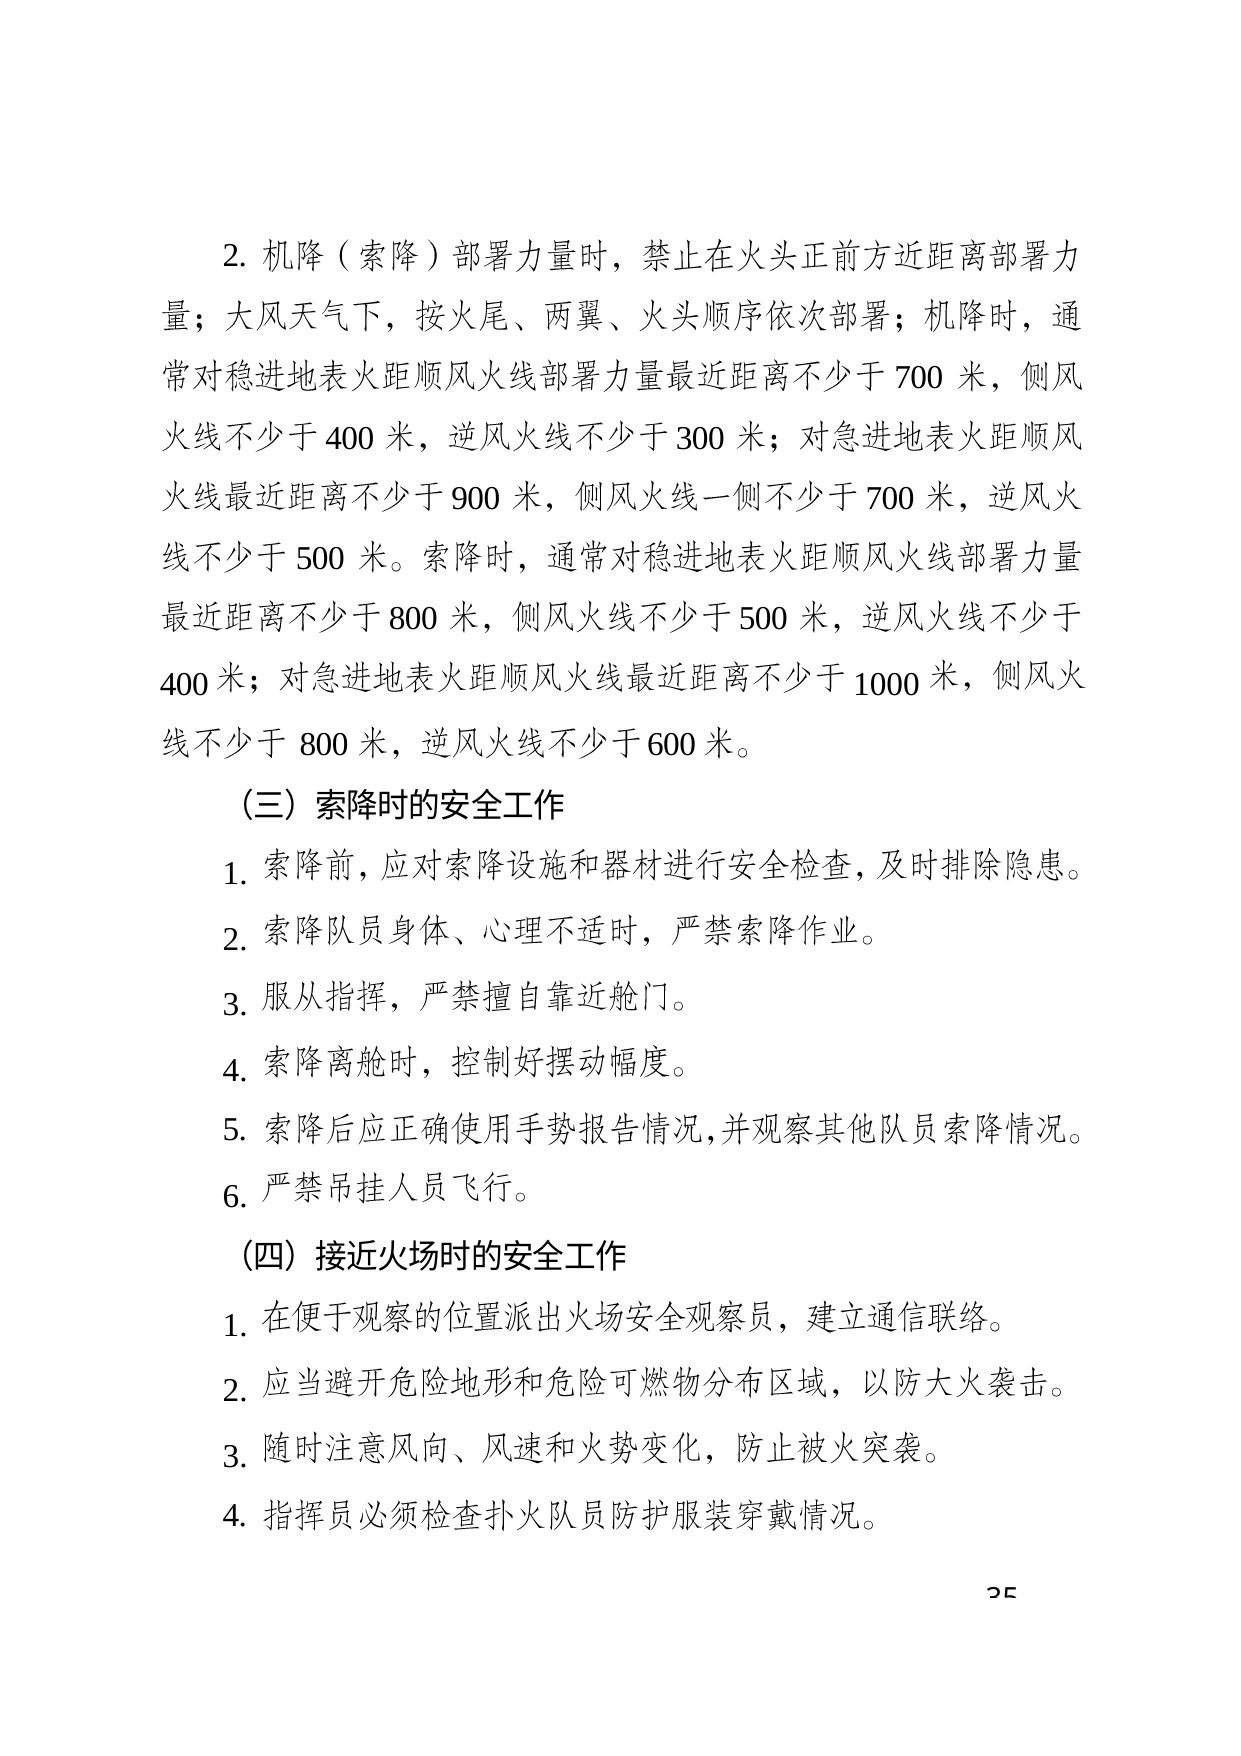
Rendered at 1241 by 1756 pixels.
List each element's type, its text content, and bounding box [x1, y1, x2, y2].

picture [260, 1298, 1047, 1337]
picture [735, 418, 1113, 456]
text （三）索降时的安全工作 [222, 738, 1126, 827]
picture [955, 358, 1113, 396]
picture [260, 1364, 1111, 1402]
picture [356, 724, 681, 738]
text 4. [222, 1495, 1126, 1534]
picture [383, 418, 711, 456]
picture [159, 418, 361, 456]
picture [356, 538, 1113, 577]
picture [260, 1169, 575, 1207]
picture [510, 478, 900, 516]
picture [159, 598, 424, 637]
picture [159, 357, 929, 396]
picture [260, 1429, 985, 1468]
picture [159, 297, 1113, 336]
picture [159, 538, 333, 577]
picture [261, 237, 1113, 276]
picture [927, 657, 1117, 695]
picture [159, 724, 318, 763]
picture [260, 1043, 733, 1082]
picture [702, 725, 798, 763]
text 5. [222, 1109, 1126, 1148]
picture [159, 478, 486, 516]
picture [923, 478, 1113, 516]
text （四）接近火场时的安全工作 [222, 1230, 1126, 1278]
picture [447, 598, 774, 637]
picture [260, 846, 1110, 885]
picture [260, 912, 922, 950]
picture [797, 598, 1113, 637]
picture [260, 978, 733, 1016]
text 400 1000 [159, 657, 1126, 702]
